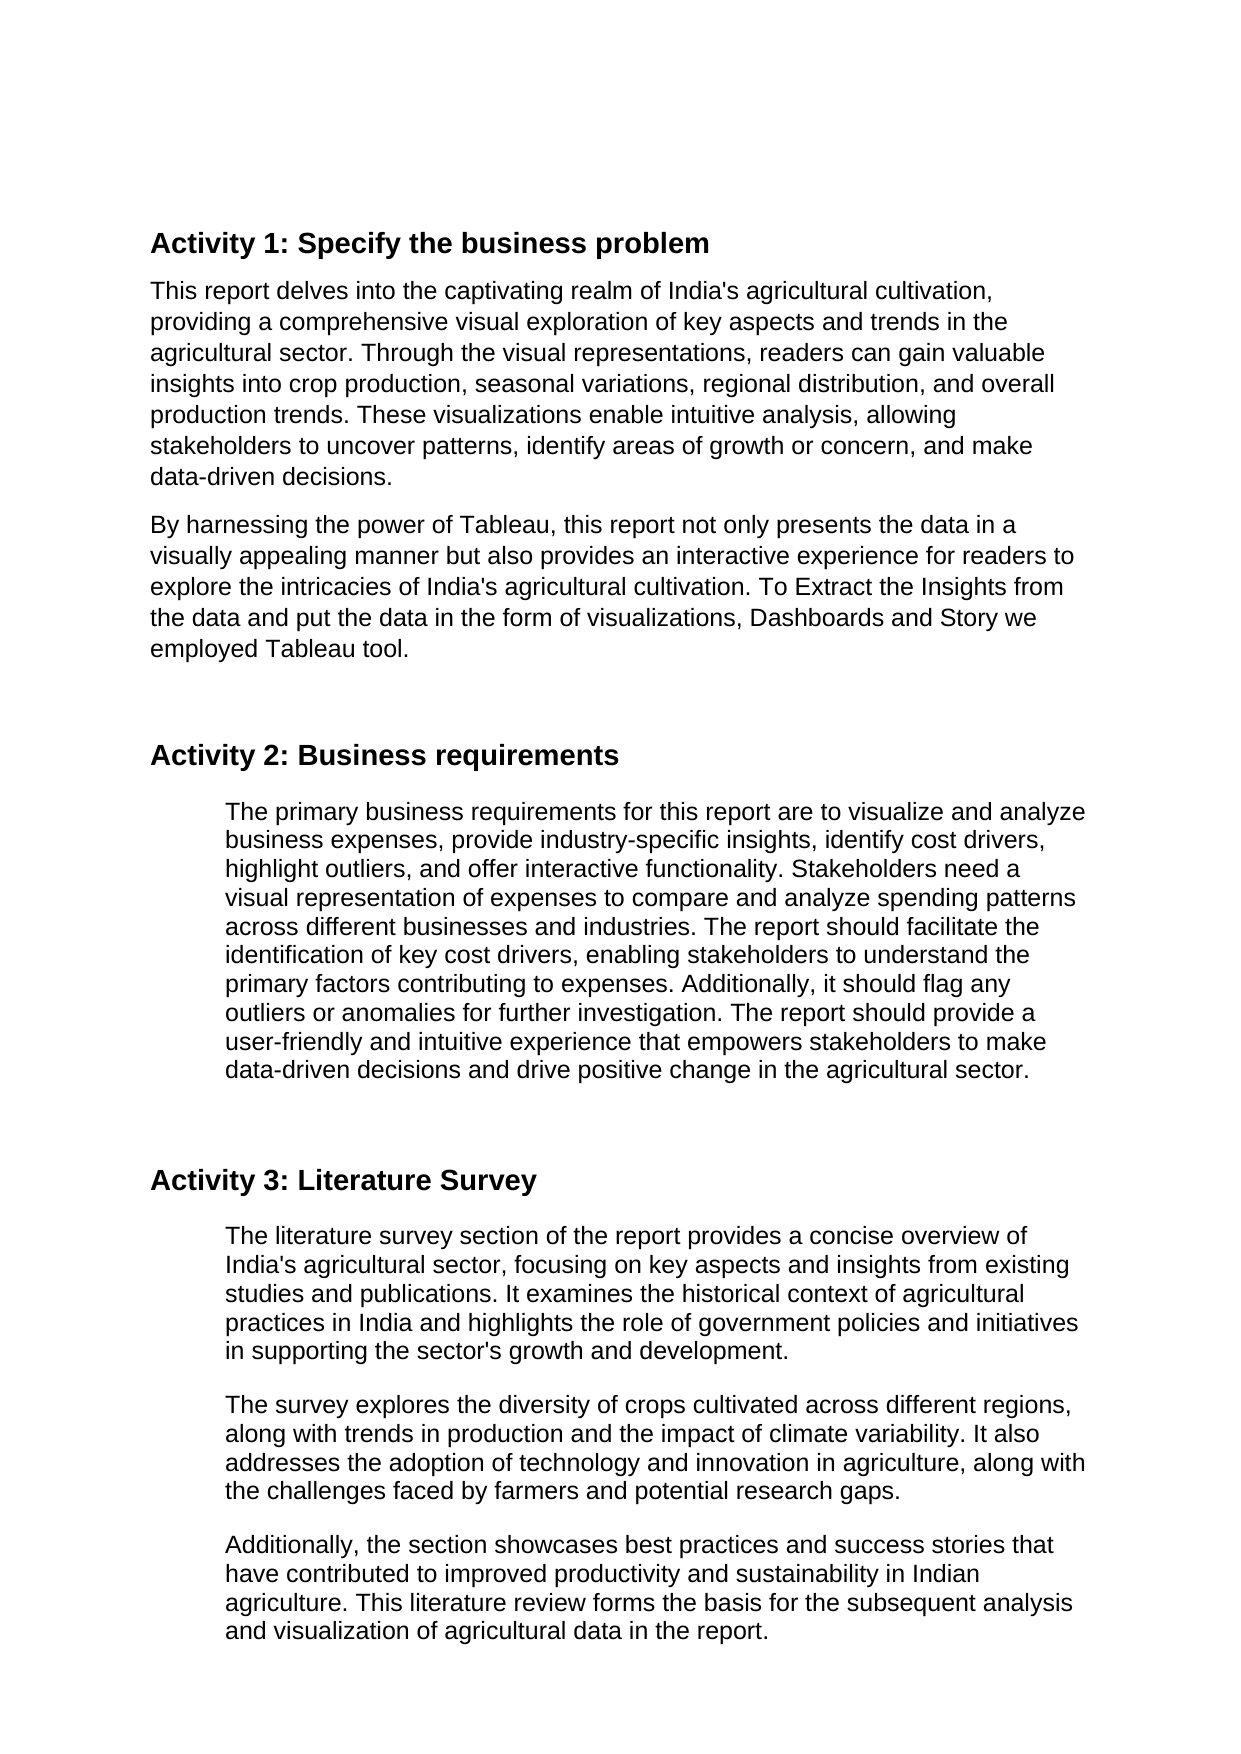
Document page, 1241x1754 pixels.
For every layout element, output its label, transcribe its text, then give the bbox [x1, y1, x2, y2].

text The literature survey section of the report provides a concise overview of India's agricultural sector, focusing on key aspects and insights from existing studies and publications. It examines the historical context of agricultural practices in India and highlights the role of government policies and initiatives in supporting the sector's growth and development. [225, 1221, 1090, 1365]
text Activity 1: Specify the business problem [150, 226, 1090, 259]
text This report delves into the captivating realm of India's agricultural cultivation, providing a comprehensive visual exploration of key aspects and trends in the agricultural sector. Through the visual representations, readers can gain valuable insights into crop production, seasonal variations, regional distribution, and overall production trends. These visualizations enable intuitive analysis, allowing stakeholders to uncover patterns, identify areas of growth or concern, and make data-driven decisions. [150, 276, 1090, 491]
text Additionally, the section showcases best practices and success stories that have contributed to improved productivity and sustainability in Indian agriculture. This literature review forms the basis for the subsequent analysis and visualization of agricultural data in the report. [225, 1530, 1090, 1645]
text The survey explores the diversity of crops cultivated across different regions, along with trends in production and the impact of climate variability. It also addresses the adoption of technology and innovation in agriculture, along with the challenges faced by farmers and potential research gaps. [225, 1390, 1090, 1505]
text Activity 2: Business requirements [150, 738, 1090, 772]
text The primary business requirements for this report are to visualize and analyze business expenses, provide industry-specific insights, identify cost drivers, highlight outliers, and offer interactive functionality. Stakeholders need a visual representation of expenses to compare and analyze spending patterns across different businesses and industries. The report should facilitate the identification of key cost drivers, enabling stakeholders to understand the primary factors contributing to expenses. Additionally, it should flag any outliers or anomalies for further investigation. The report should provide a user-friendly and intuitive experience that empowers stakeholders to make data-driven decisions and drive positive change in the agricultural sector. [225, 797, 1090, 1084]
text By harnessing the power of Tableau, this report not only presents the data in a visually appealing manner but also provides an interactive experience for readers to explore the intricacies of India's agricultural cultivation. To Extract the Insights from the data and put the data in the form of visualizations, Dashboards and Story we employed Tableau tool. [150, 510, 1090, 663]
text Activity 3: Literature Survey [150, 1163, 1090, 1196]
